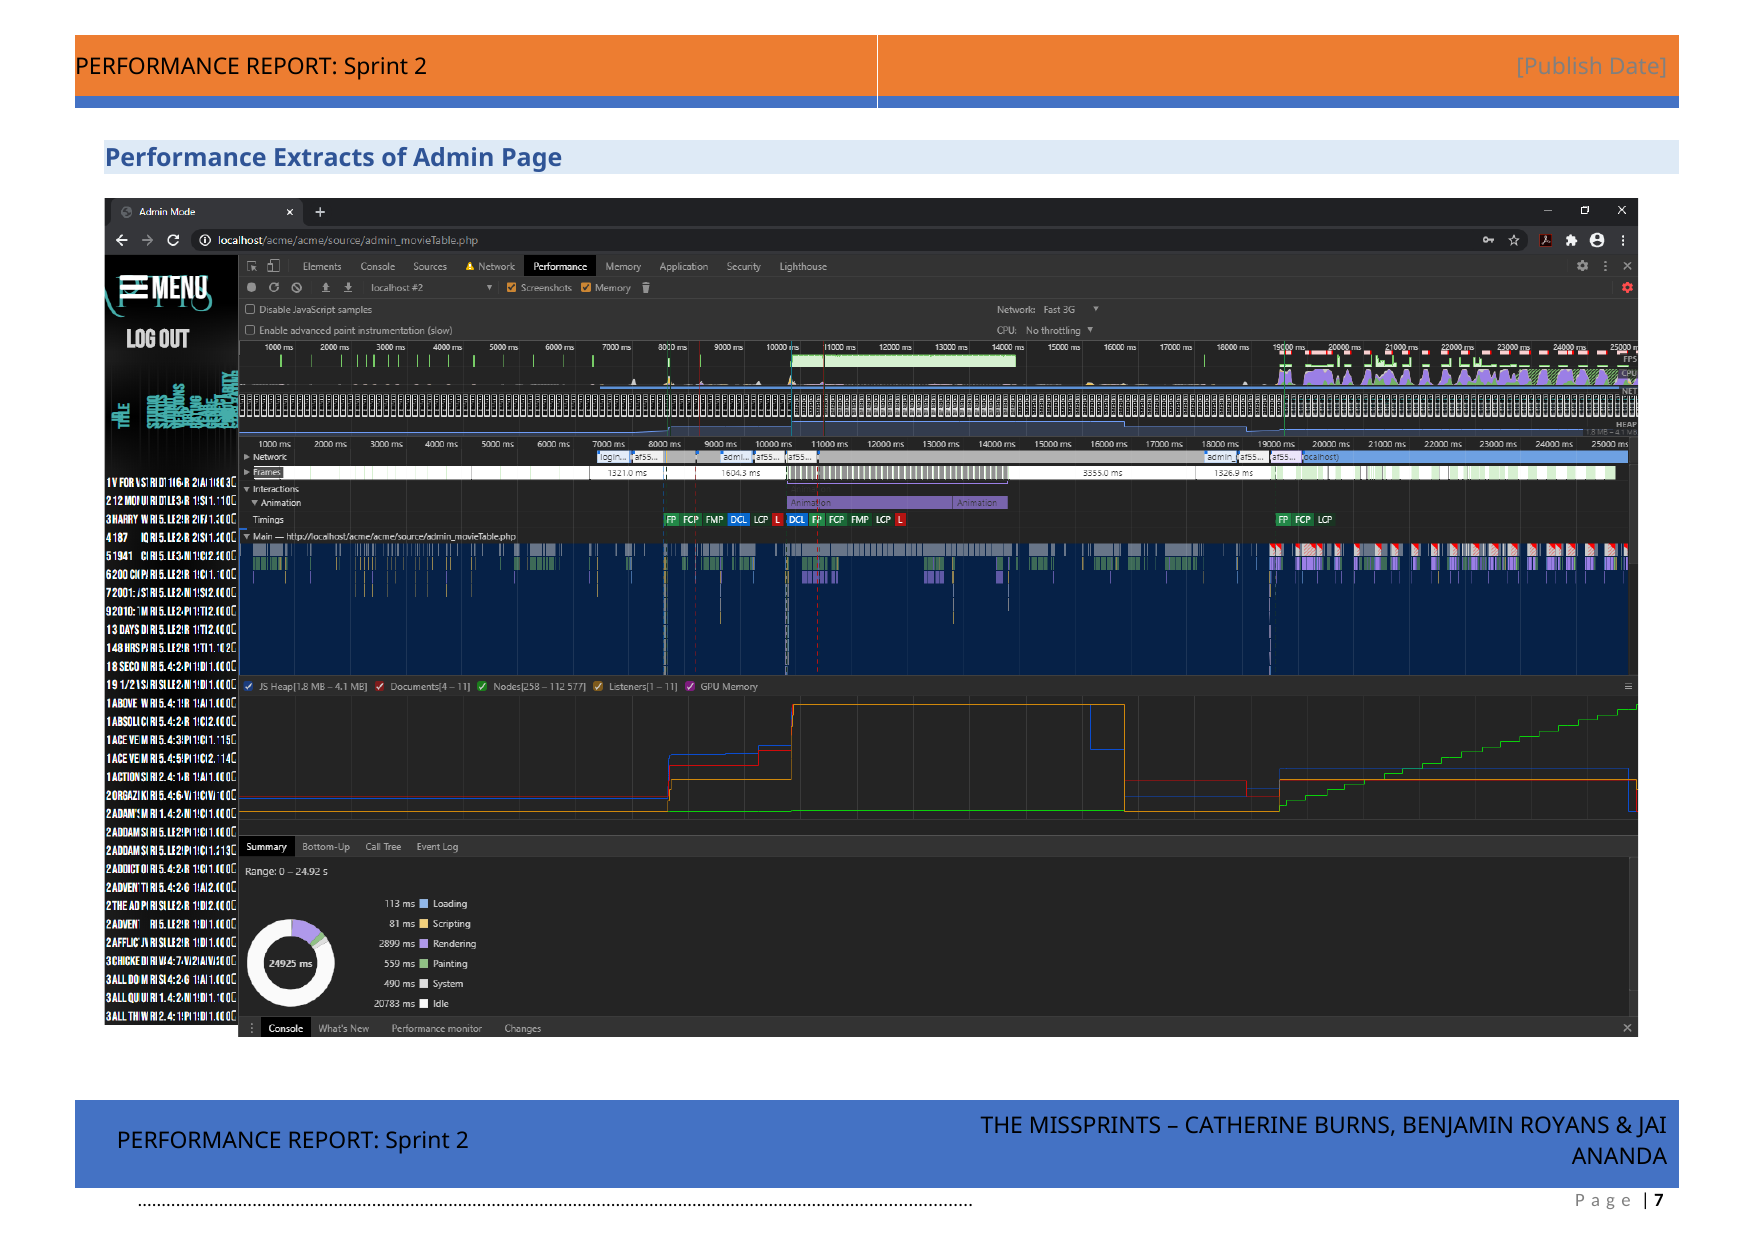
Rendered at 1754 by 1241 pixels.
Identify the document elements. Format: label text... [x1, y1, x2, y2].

subtitle Performance Extracts of Admin Page [104, 140, 1679, 174]
